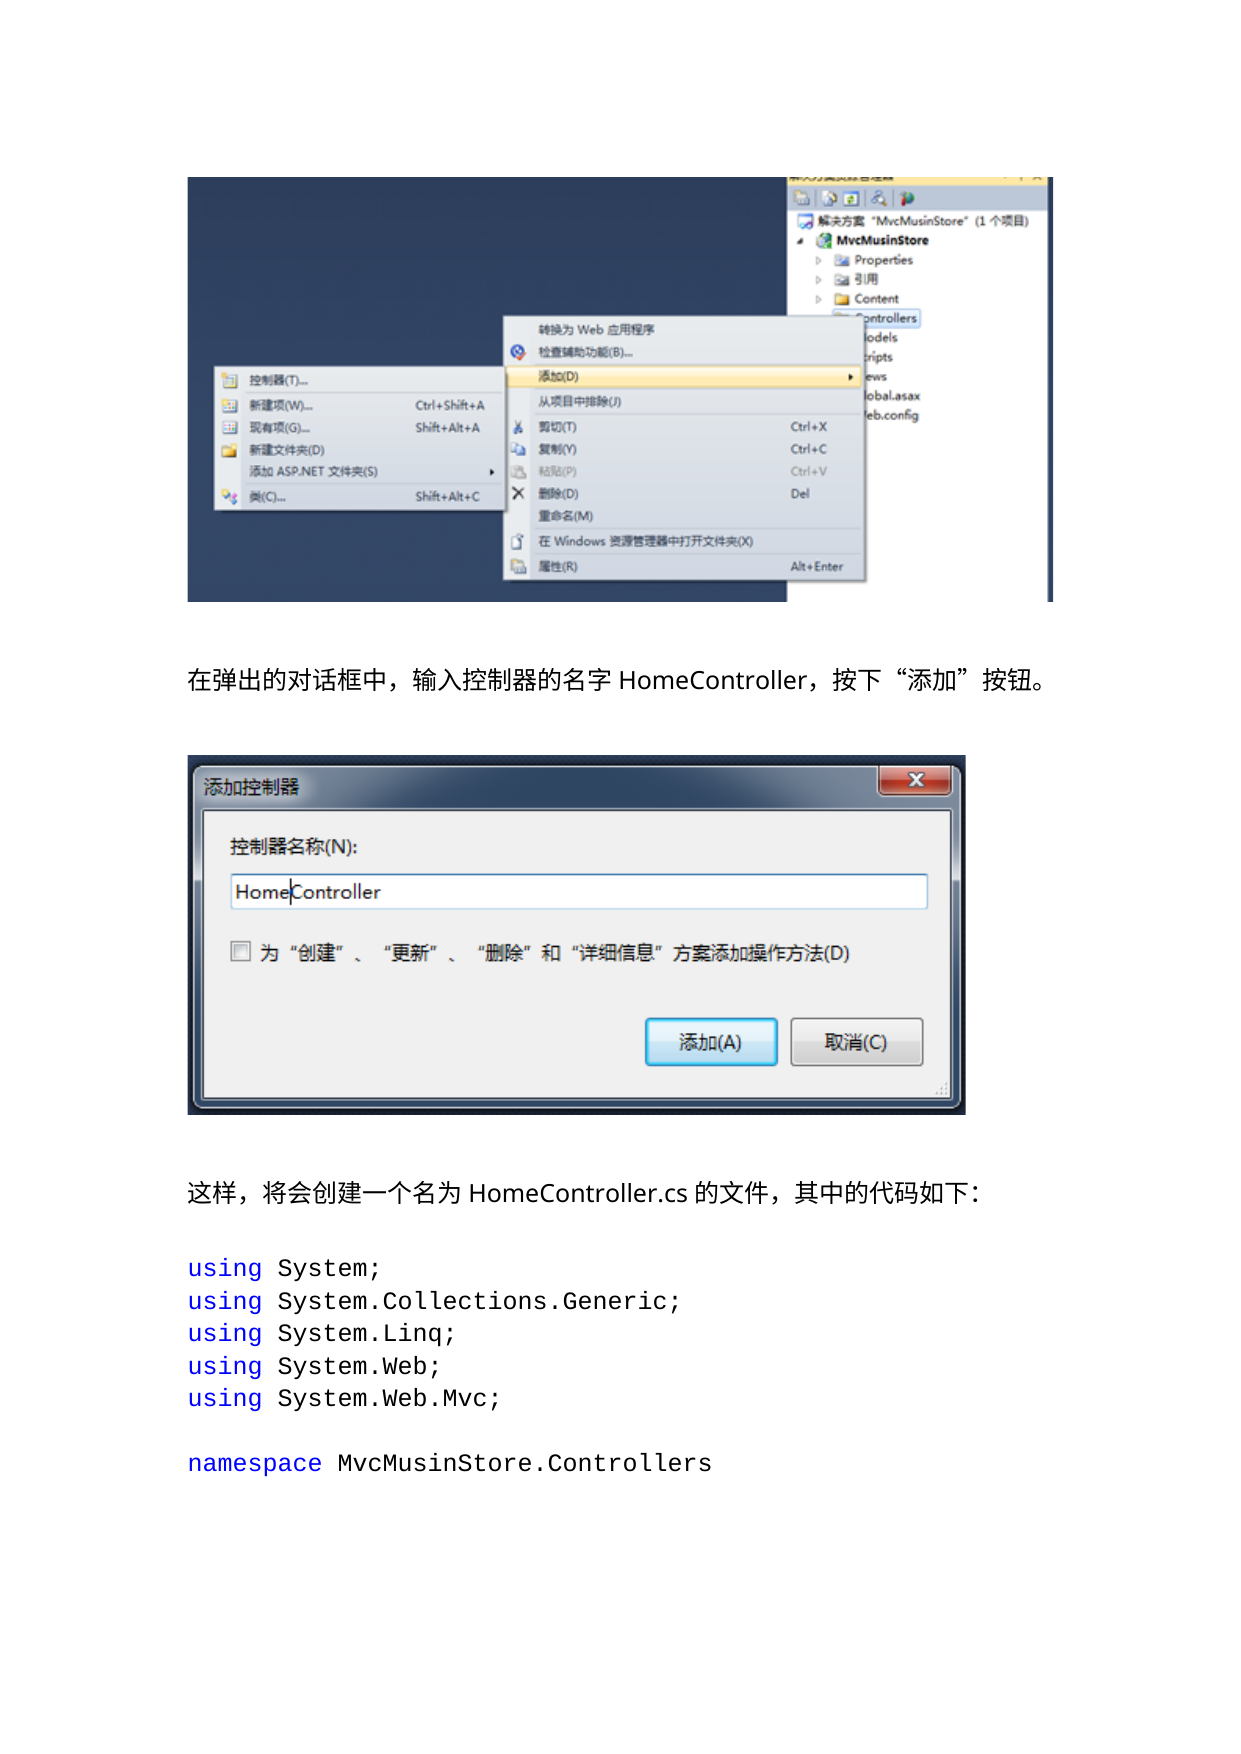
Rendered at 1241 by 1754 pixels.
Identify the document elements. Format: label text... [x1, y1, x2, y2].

text 这样，将会创建一个名为 HomeController.cs 的文件，其中的代码如下： [187, 1159, 1053, 1224]
text using System.Web; [187, 1351, 1053, 1384]
text using System.Linq; [187, 1319, 1053, 1351]
text using System; [187, 1254, 1053, 1286]
picture [187, 755, 966, 1115]
text 在弹出的对话框中，输入控制器的名字 HomeController，按下“添加”按钮。 [187, 646, 1053, 711]
text namespace MvcMusinStore.Controllers [187, 1449, 1053, 1546]
text using System.Collections.Generic; [187, 1286, 1053, 1319]
text using System.Web.Mvc; [187, 1384, 1053, 1416]
picture [187, 177, 1054, 602]
